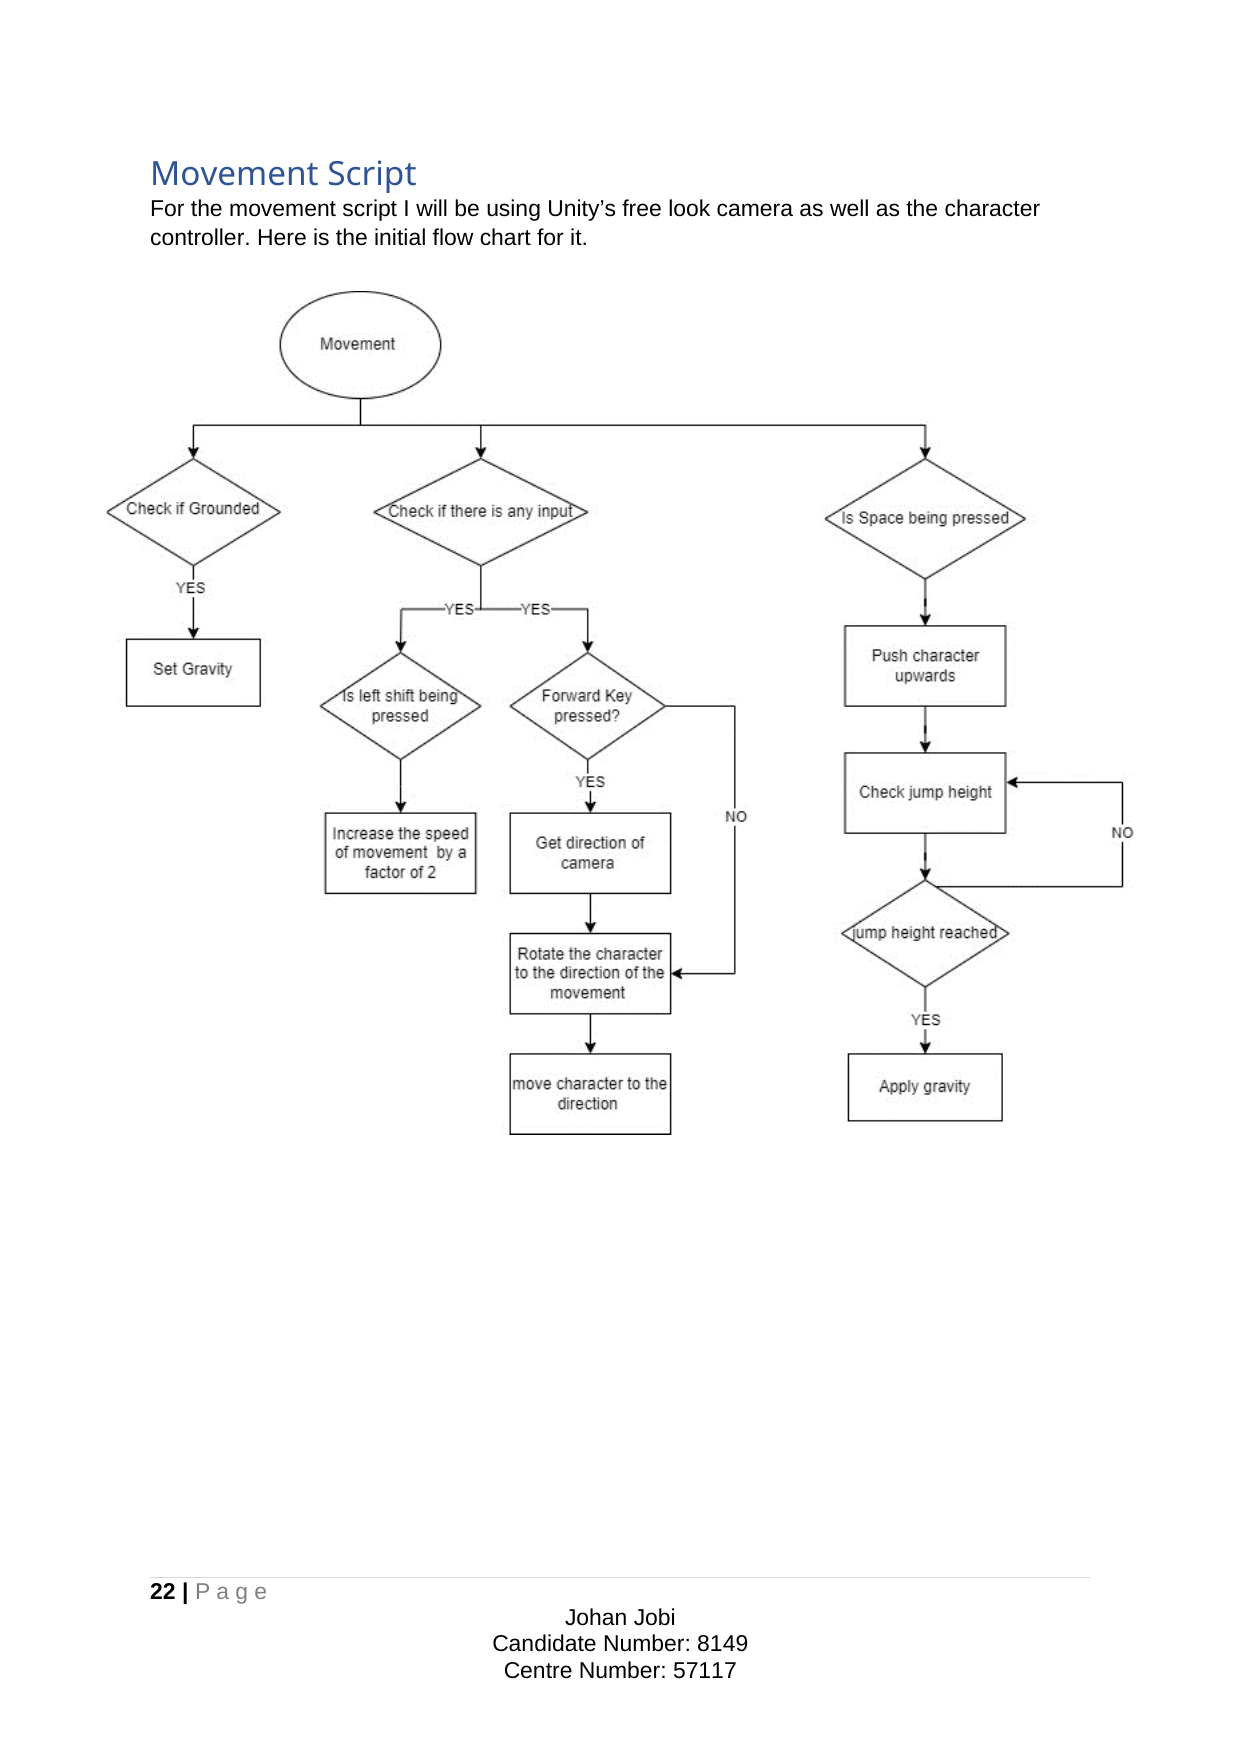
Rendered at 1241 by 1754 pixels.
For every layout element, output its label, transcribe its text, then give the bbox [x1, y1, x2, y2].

picture [106, 291, 1134, 1135]
subtitle Movement Script [150, 150, 1090, 195]
text For the movement script I will be using Unity’s free look camera as well as the character controller. Here is the initial flow chart for it. [150, 195, 1090, 250]
